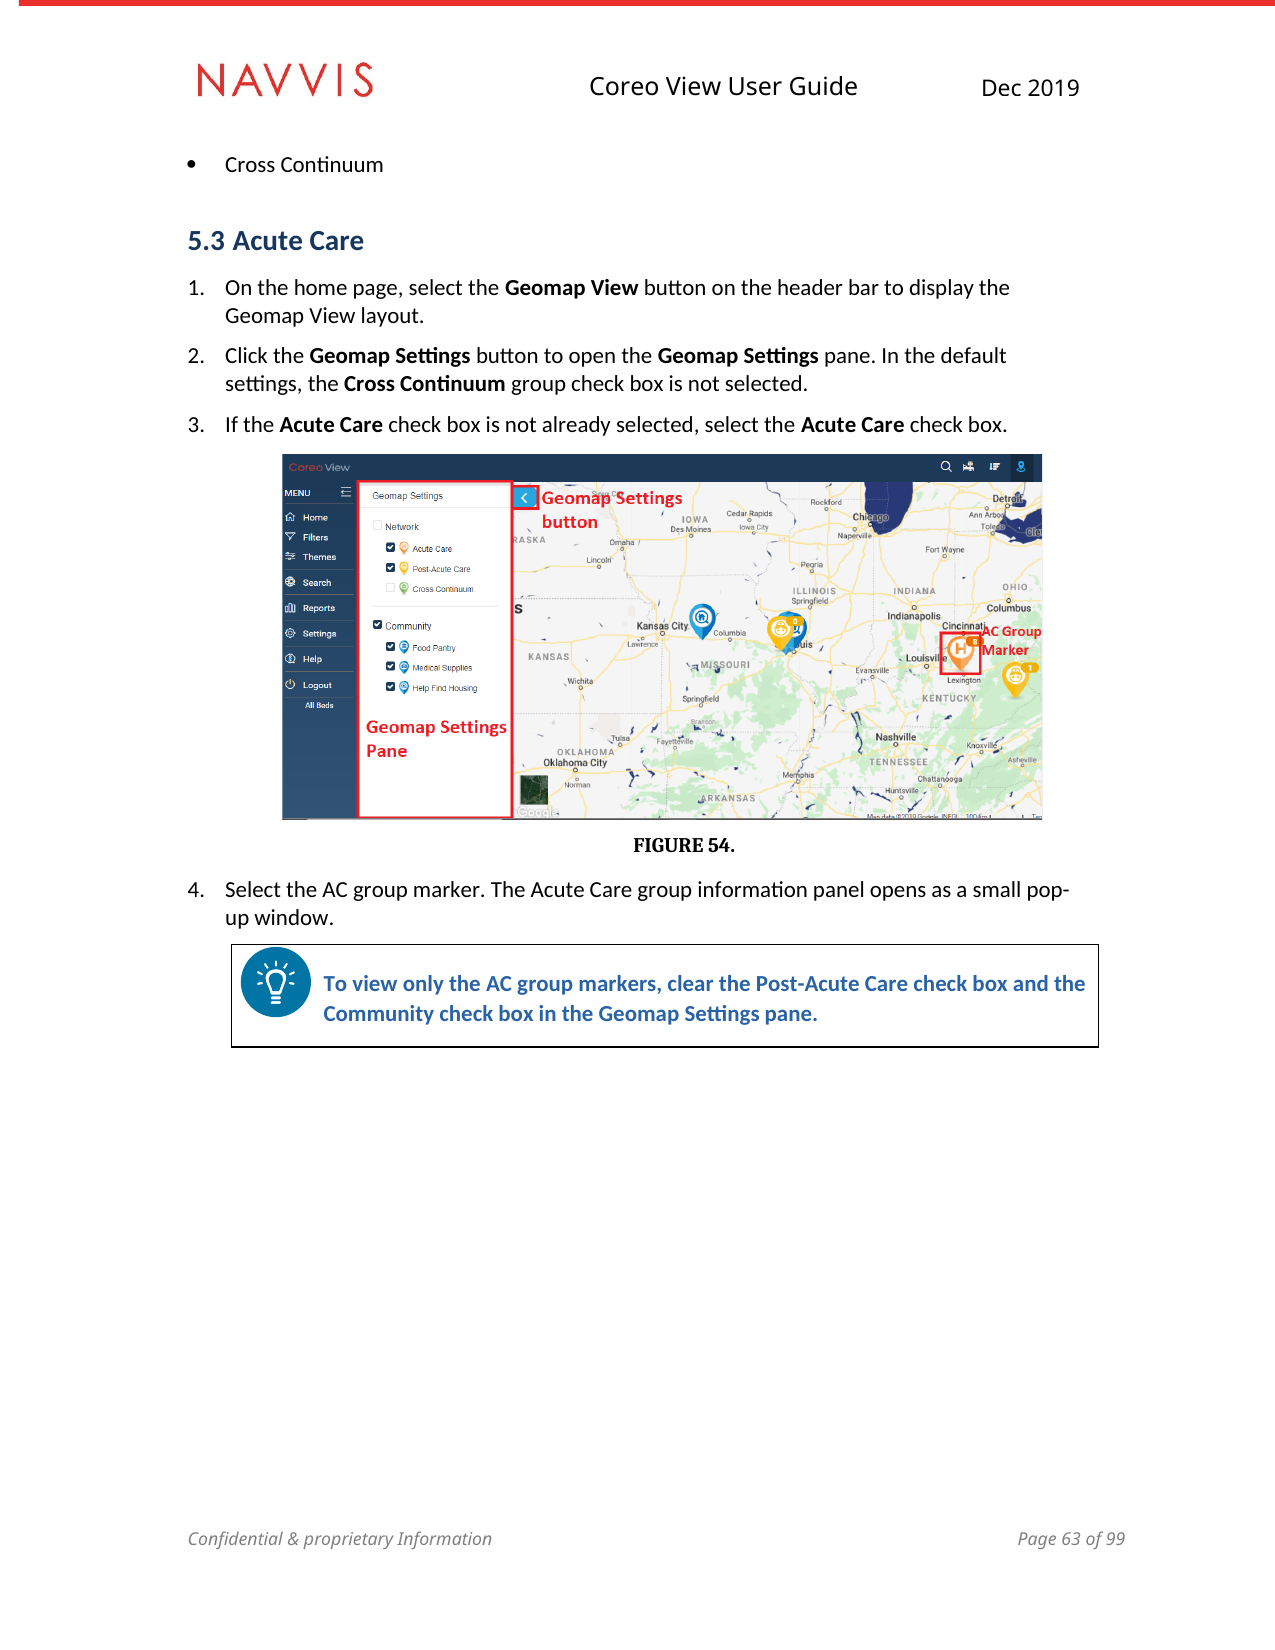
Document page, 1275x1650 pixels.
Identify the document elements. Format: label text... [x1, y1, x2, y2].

list Cross Continuum [187, 150, 1087, 178]
list Click the Geomap Settings button to open the Geomap Settings pane. In the default settings, the Cross Continuum group check box is not selected. [187, 341, 1087, 397]
list If the Acute Care check box is not already selected, select the Acute Care check box. [187, 410, 1087, 438]
table_header To view only the AC group markers, clear the Post-Acute Care check box and the Community check box in the Geomap Settings pane. [312, 945, 1098, 1046]
picture [187, 55, 383, 104]
list On the home page, select the Geomap View button on the header bar to display the Geomap View layout. [187, 273, 1087, 329]
subtitle Acute Care [187, 222, 1087, 258]
picture [282, 454, 1043, 820]
table_header [232, 945, 312, 1046]
list Select the AC group marker. The Acute Care group information panel opens as a small pop-up window. [187, 875, 1087, 931]
